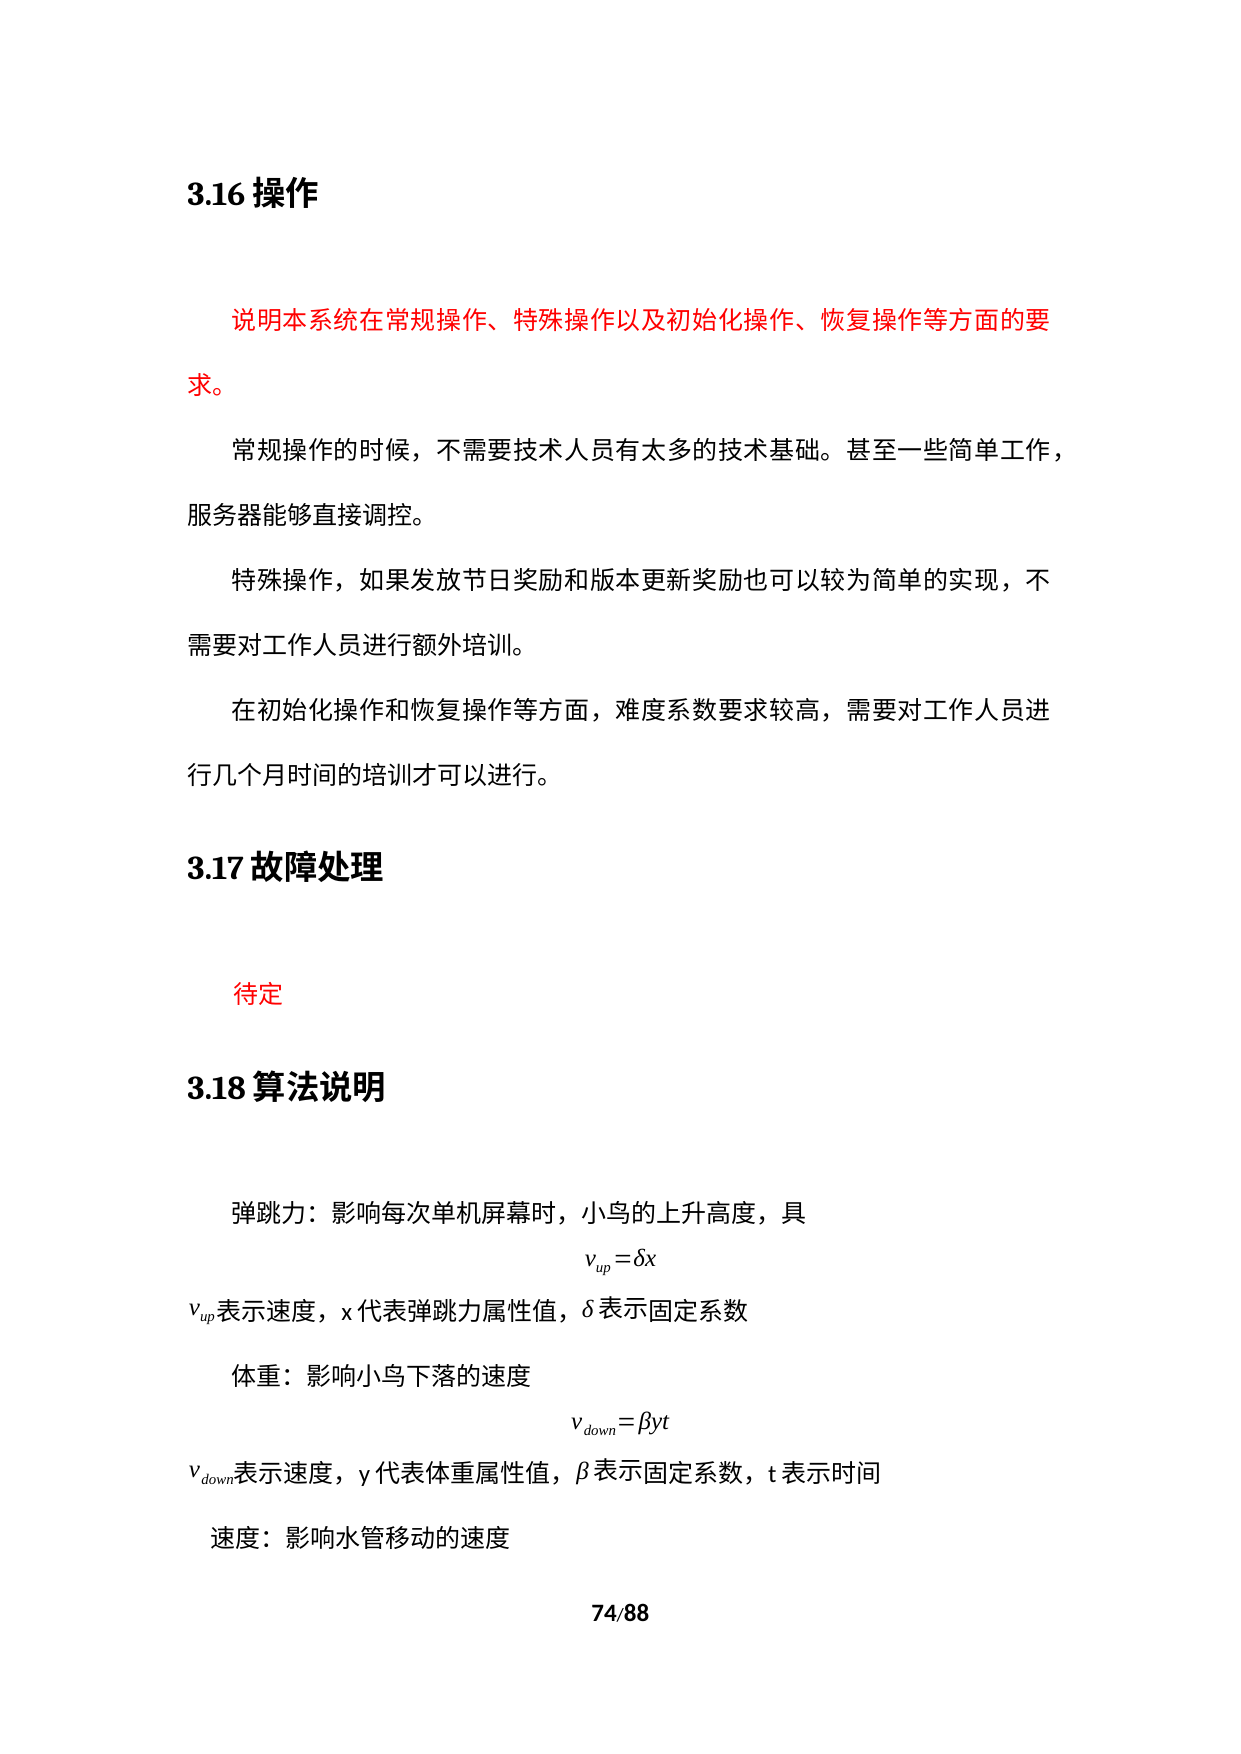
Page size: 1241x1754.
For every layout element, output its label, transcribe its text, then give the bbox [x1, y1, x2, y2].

text 常规操作的时候，不需要技术人员有太多的技术基础。甚至一些简单工作，服务器能够直接调控。 [187, 416, 1053, 546]
subtitle 3.16操作 [187, 158, 1053, 223]
subtitle 3.18算法说明 [187, 1052, 1053, 1117]
text 在初始化操作和恢复操作等方面，难度系数要求较高，需要对工作人员进行几个月时间的培训才可以进行。 [187, 676, 1053, 806]
text 表示速度，y代表体重属性值，固定系数，t表示时间 [187, 1439, 1053, 1504]
text 待定 [187, 960, 1053, 1025]
subtitle 3.17故障处理 [187, 833, 1053, 898]
text 表示速度，x代表弹跳力属性值，固定系数 [187, 1277, 1053, 1342]
text 体重：影响小鸟下落的速度 [187, 1342, 1053, 1407]
text 说明本系统在常规操作、特殊操作以及初始化操作、恢复操作等方面的要求。 [187, 286, 1053, 416]
text 特殊操作，如果发放节日奖励和版本更新奖励也可以较为简单的实现，不需要对工作人员进行额外培训。 [187, 546, 1053, 676]
text 速度：影响水管移动的速度 [187, 1504, 1053, 1569]
text 弹跳力：影响每次单机屏幕时，小鸟的上升高度，具 [187, 1179, 1053, 1244]
